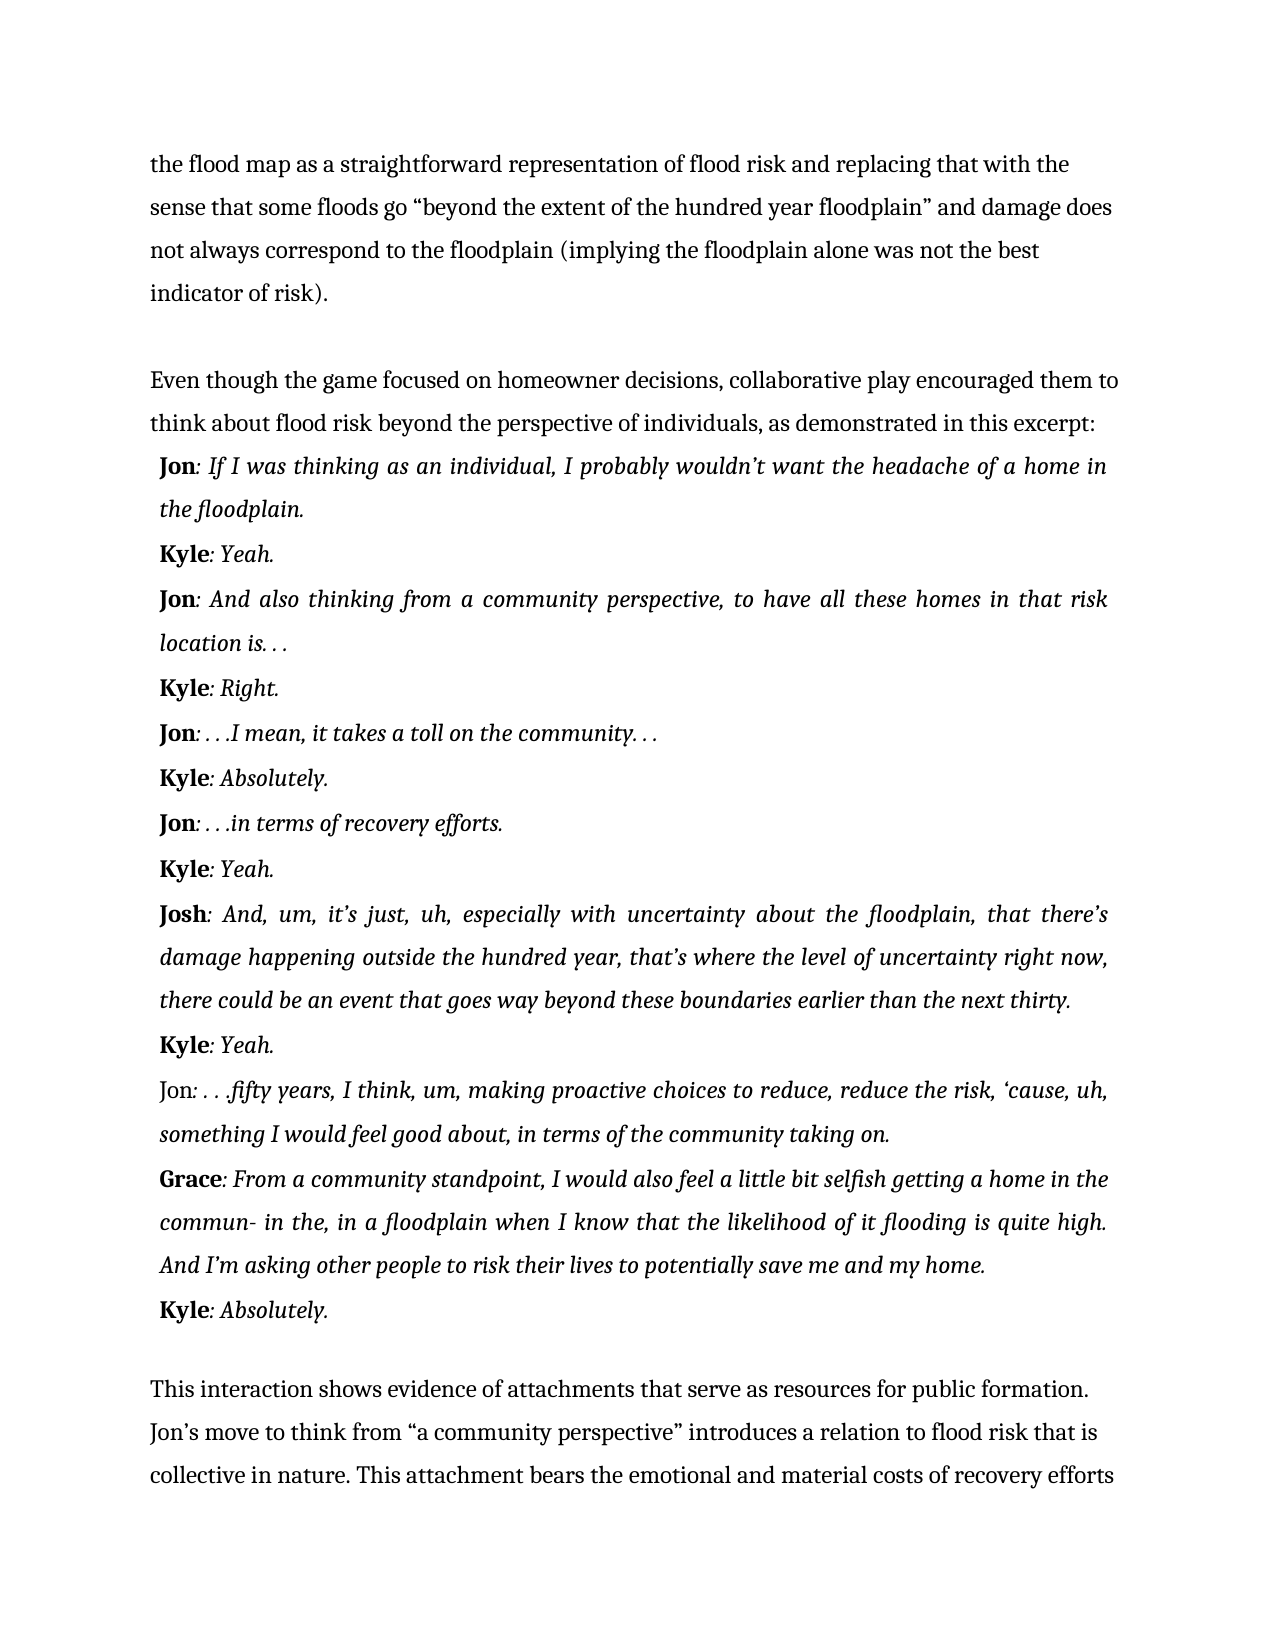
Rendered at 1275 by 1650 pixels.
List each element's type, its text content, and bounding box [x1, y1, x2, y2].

text Kyle: Yeah. [159, 1031, 1110, 1060]
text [150, 150, 1125, 308]
text Jon: . . .I mean, it takes a toll on the community. . . [159, 719, 1110, 748]
text Kyle: Right. [159, 674, 1110, 702]
text Kyle: Absolutely. [159, 1296, 1110, 1361]
text Even though the game focused on homeowner decisions, collaborative play encouraged them to think about flood risk beyond the perspective of individuals, as demonstrated in this excerpt: [150, 366, 1125, 437]
text Jon: . . .fifty years, I think, um, making proactive choices to reduce, reduce the risk, ‘cause, uh, something I would feel good about, in terms of the community taking on. [159, 1076, 1110, 1148]
text Jon: And also thinking from a community perspective, to have all these homes in that risk location is. . . [159, 585, 1110, 657]
text Kyle: Yeah. [159, 854, 1110, 883]
text Kyle: Yeah. [159, 540, 1110, 569]
text Jon: . . .in terms of recovery efforts. [159, 809, 1110, 838]
text Kyle: Absolutely. [159, 764, 1110, 793]
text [150, 1375, 1125, 1490]
text Josh: And, um, it’s just, uh, especially with uncertainty about the floodplain, that there’s damage happening outside the hundred year, that’s where the level of uncertainty right now, there could be an event that goes way beyond these boundaries earlier than the next thirty. [159, 900, 1110, 1015]
text Jon: If I was thinking as an individual, I probably wouldn’t want the headache of a home in the floodplain. [159, 452, 1110, 524]
text Grace: From a community standpoint, I would also feel a little bit selfish getting a home in the commun- in the, in a floodplain when I know that the likelihood of it flooding is quite high. And I’m asking other people to risk their lives to potentially save me and my home. [159, 1165, 1110, 1280]
